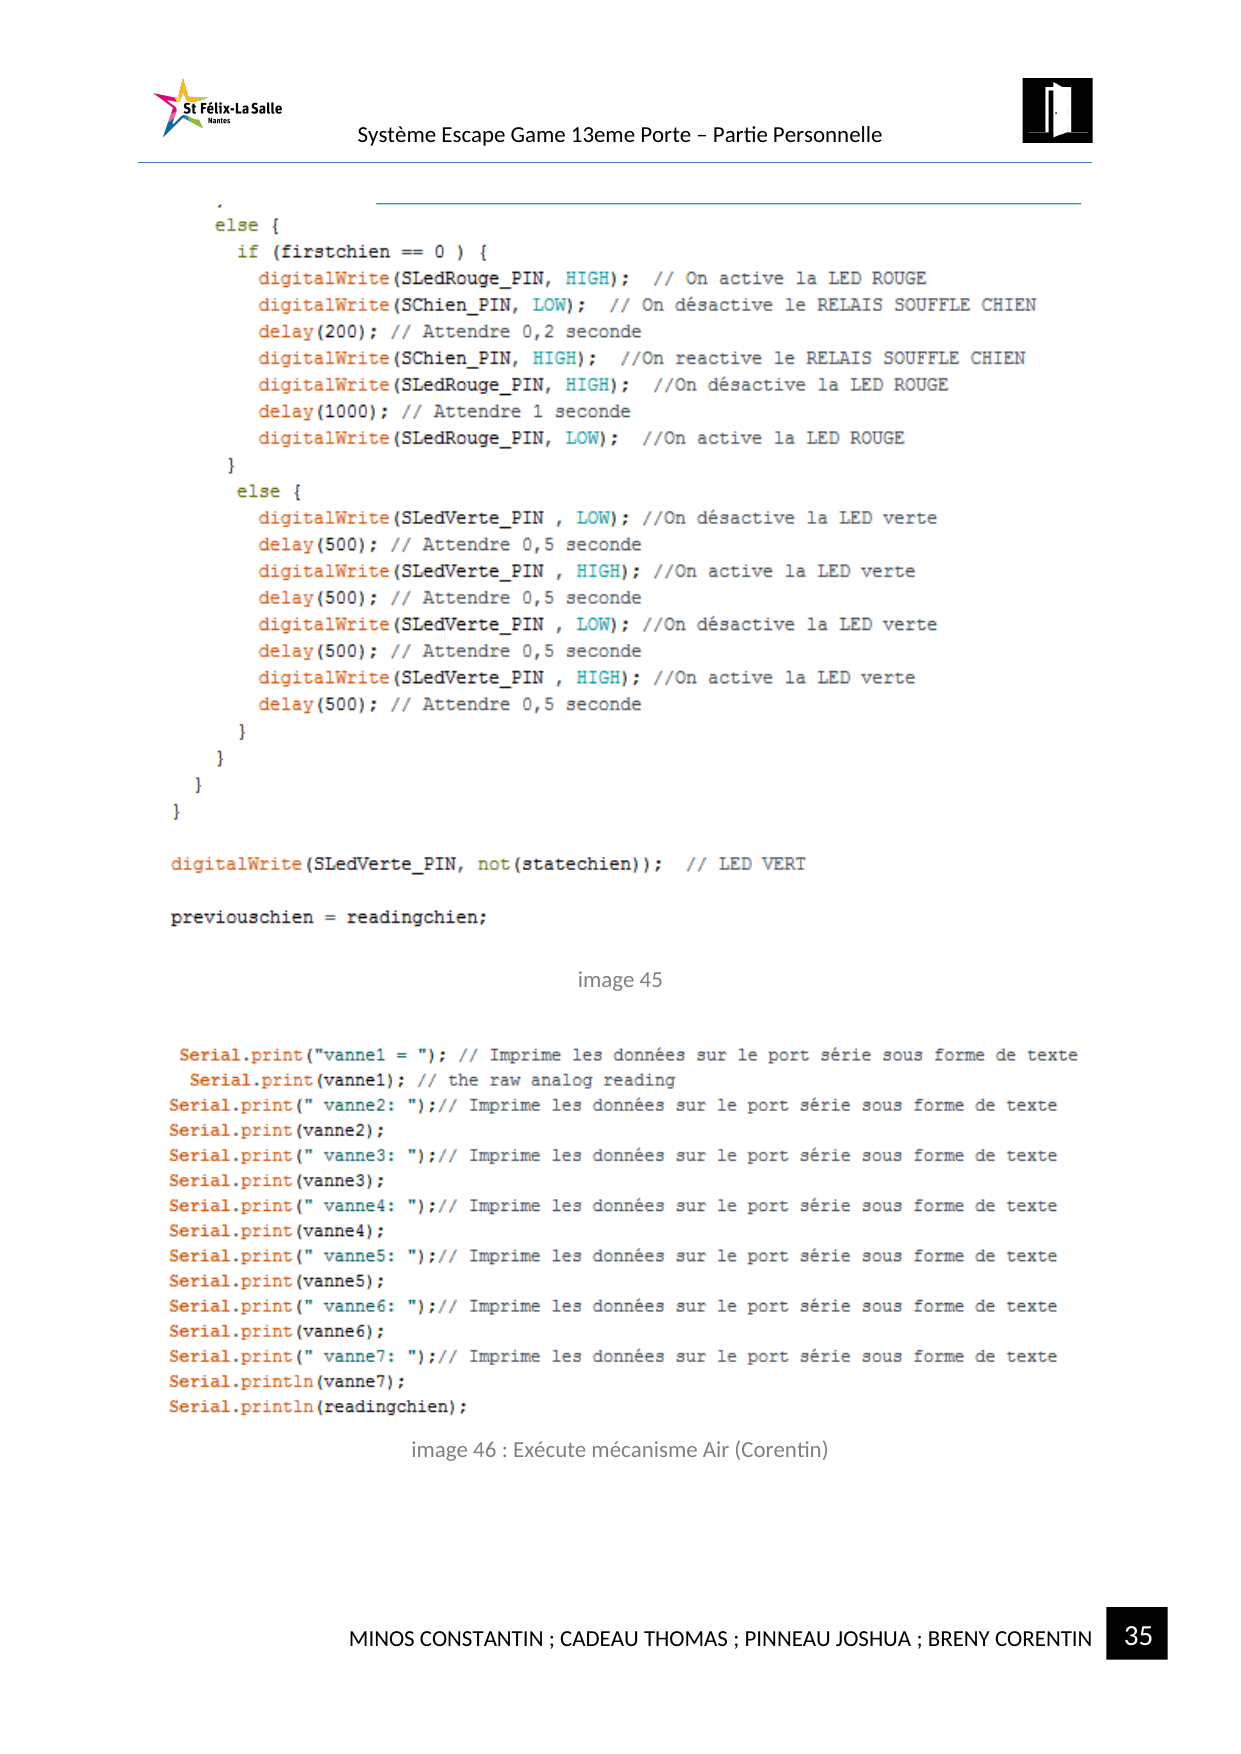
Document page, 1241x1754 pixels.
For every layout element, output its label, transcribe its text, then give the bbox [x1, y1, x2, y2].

text image 46 : Exécute mécanisme Air (Corentin) [148, 1433, 1092, 1463]
picture [147, 1012, 1123, 1433]
picture [147, 73, 290, 142]
picture [159, 203, 1082, 964]
picture [1022, 78, 1093, 143]
